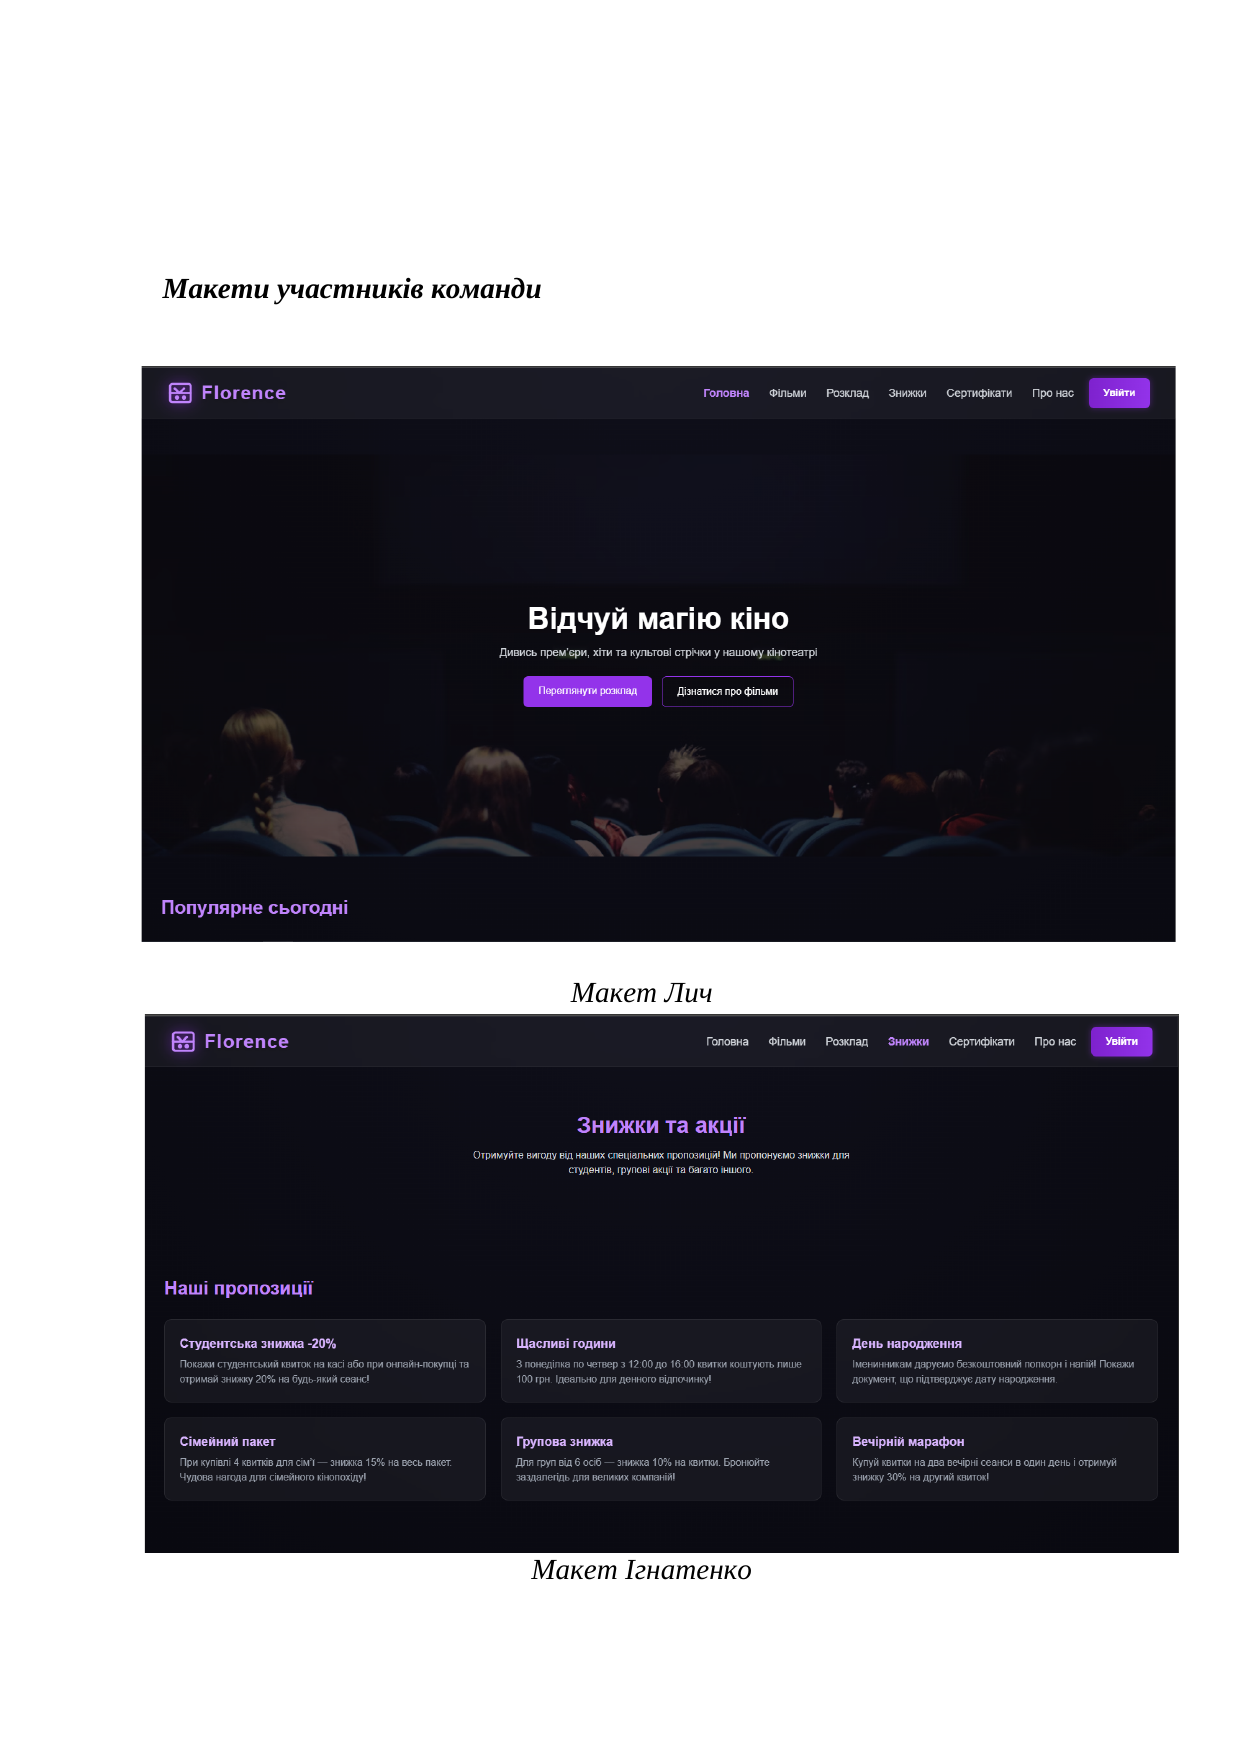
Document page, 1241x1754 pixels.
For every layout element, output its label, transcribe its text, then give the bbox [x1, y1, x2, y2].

text Макет Лич [88, 976, 1122, 1009]
text Макети участників команди [88, 271, 1122, 304]
text Макет Ігнатенко [88, 1552, 1122, 1586]
picture [144, 1014, 1179, 1553]
picture [141, 366, 1176, 942]
